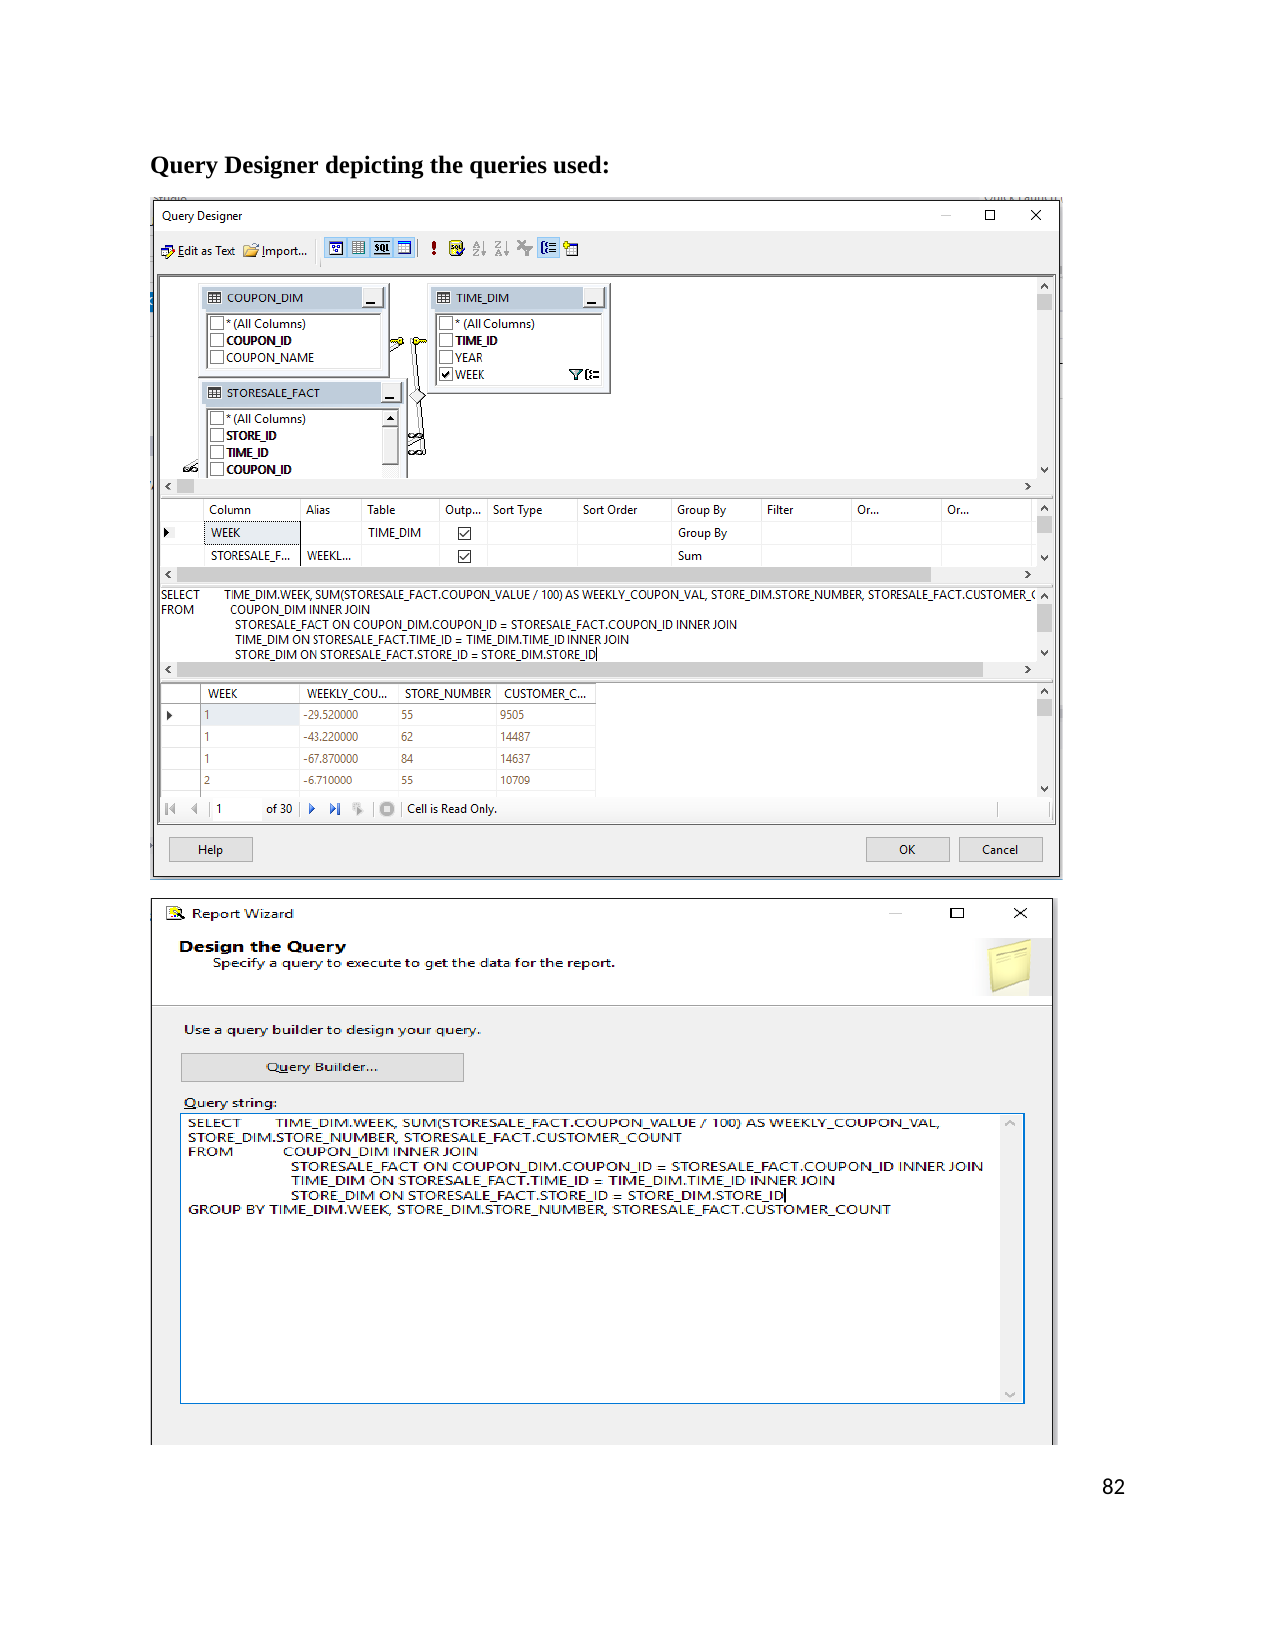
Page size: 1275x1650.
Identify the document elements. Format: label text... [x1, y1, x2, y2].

picture [150, 197, 1063, 880]
picture [150, 898, 1058, 1445]
text Query Designer depicting the queries used: [150, 150, 1125, 179]
